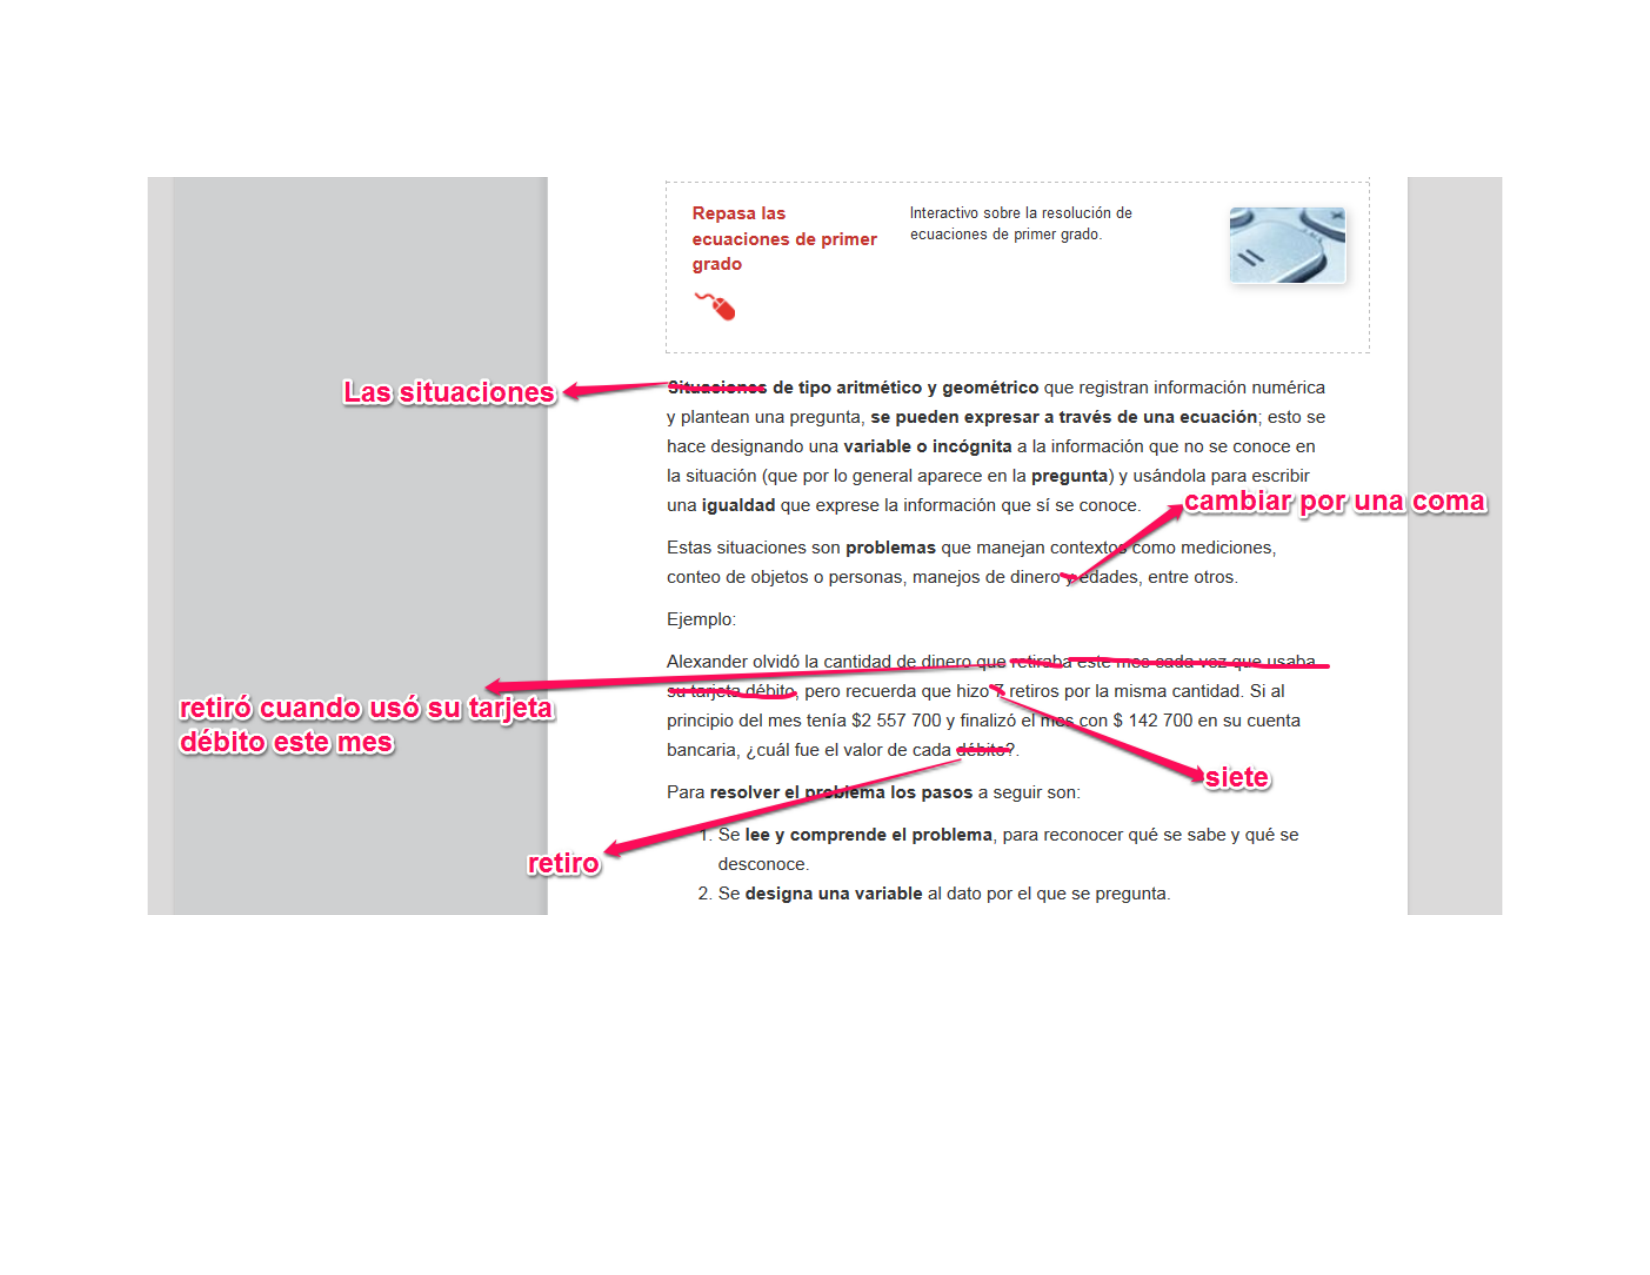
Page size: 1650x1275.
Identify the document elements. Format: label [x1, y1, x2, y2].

picture [147, 177, 1503, 915]
